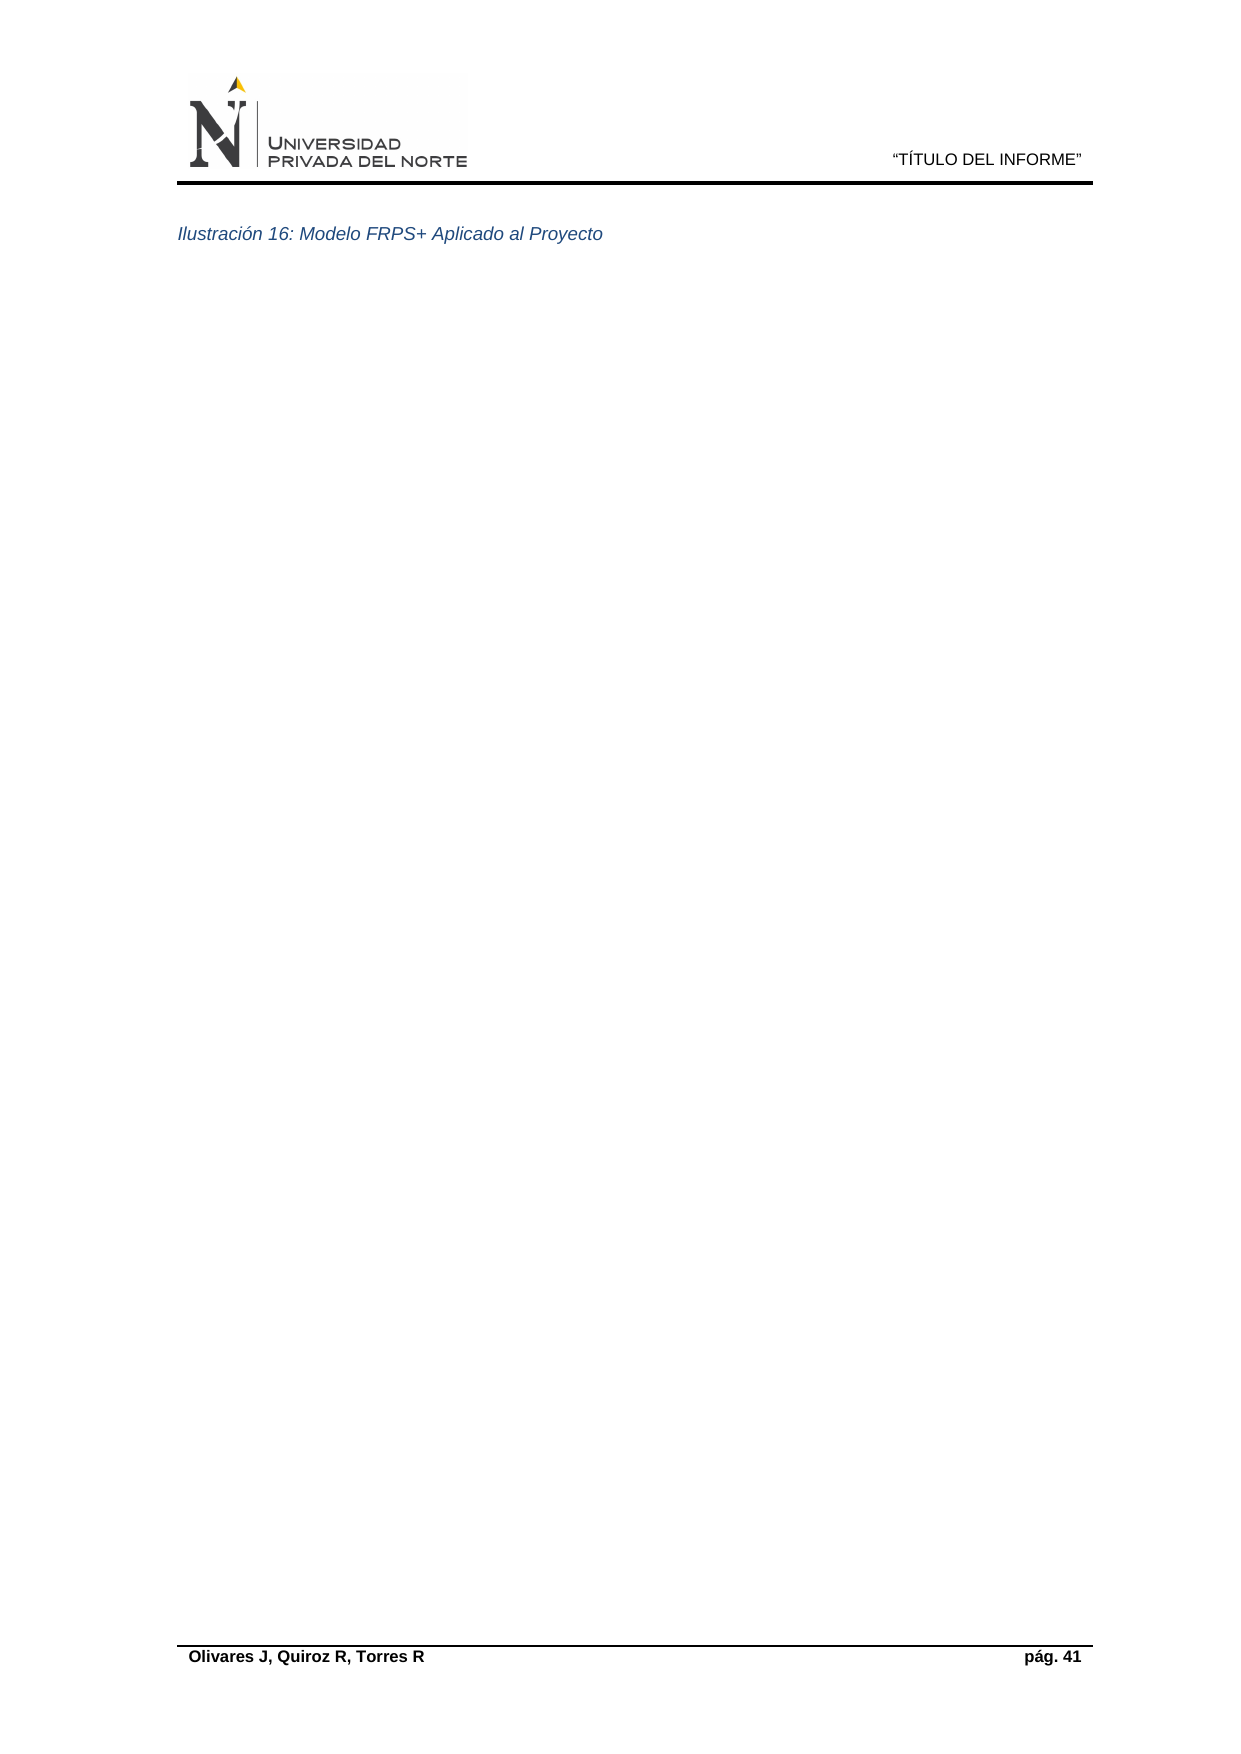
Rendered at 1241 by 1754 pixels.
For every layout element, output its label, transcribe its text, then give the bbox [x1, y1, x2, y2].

picture [188, 73, 469, 169]
text Ilustración : Modelo FRPS+ Aplicado al Proyecto [177, 223, 1092, 244]
